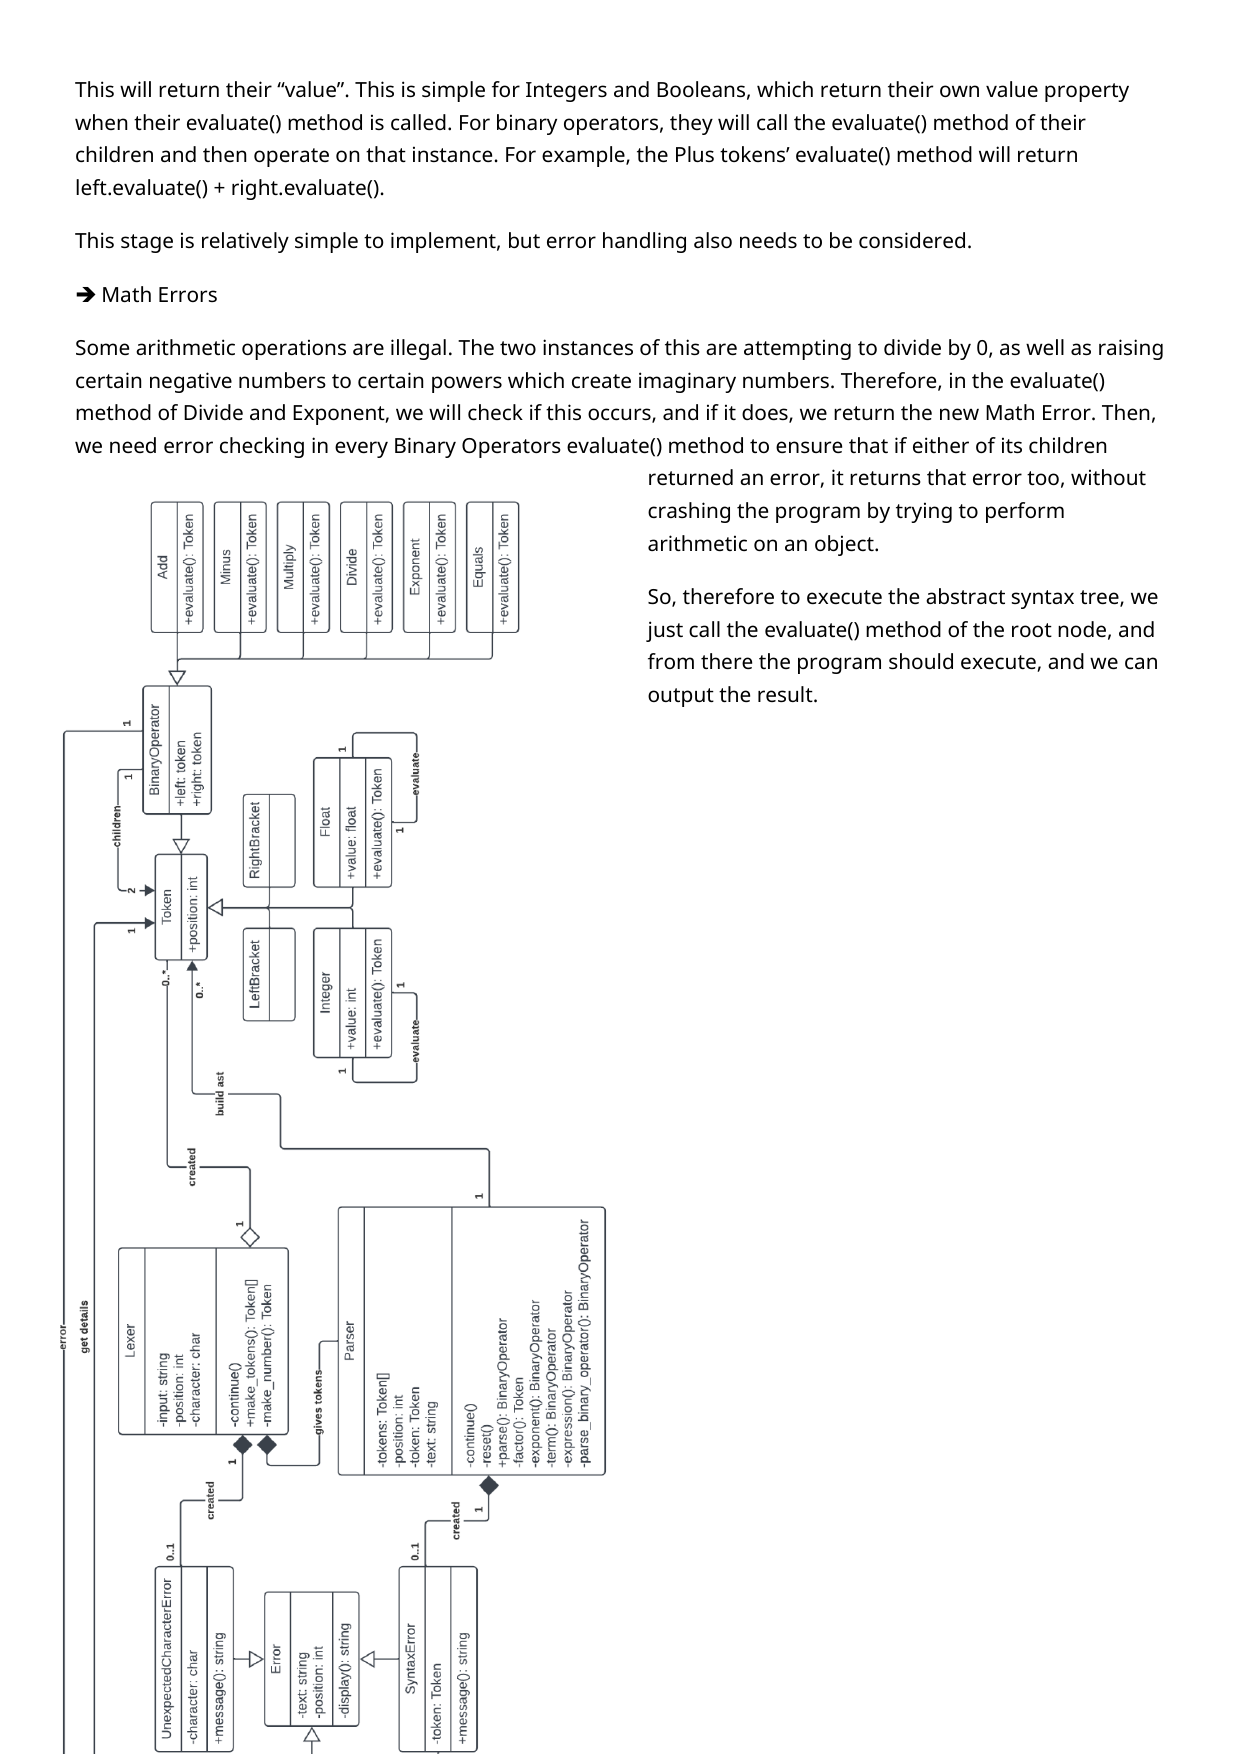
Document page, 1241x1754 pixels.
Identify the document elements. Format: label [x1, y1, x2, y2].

picture [33, 0, 629, 1445]
